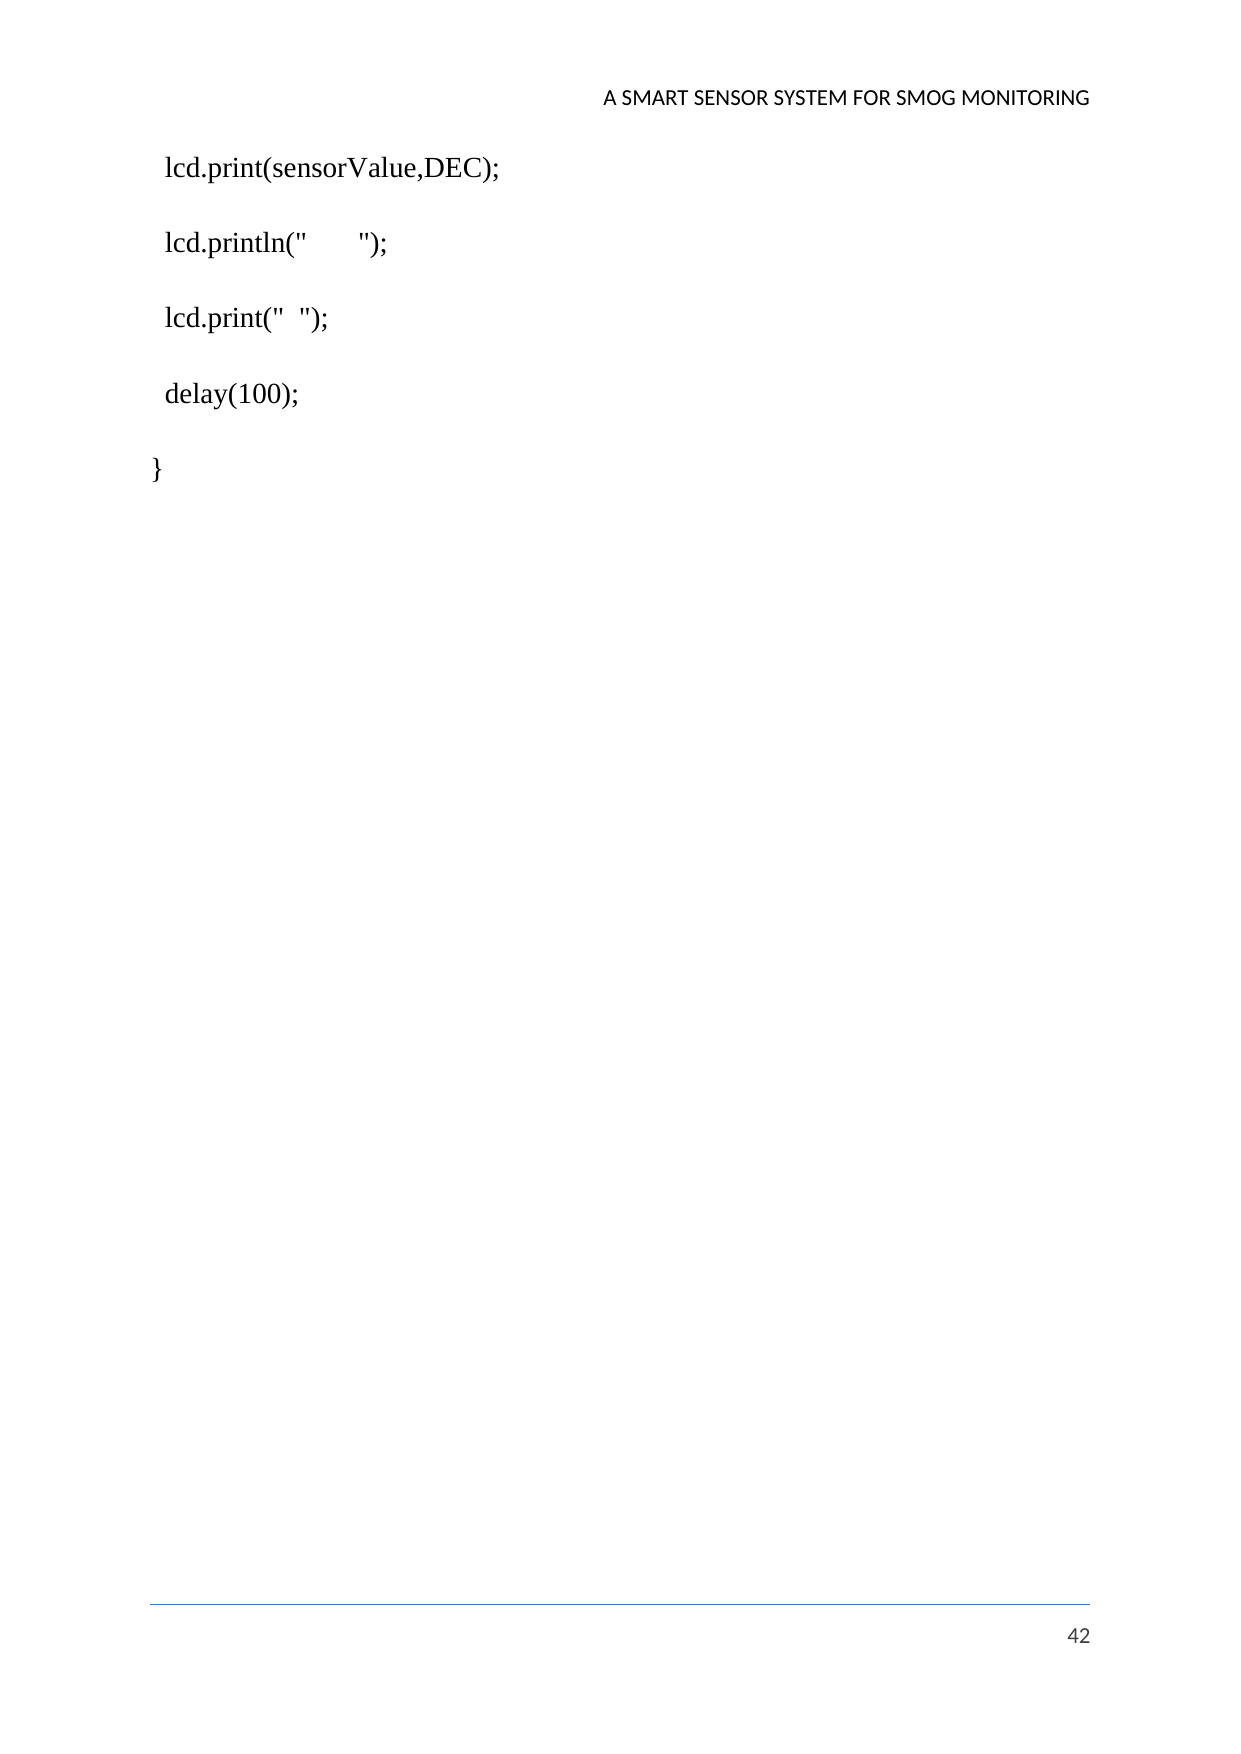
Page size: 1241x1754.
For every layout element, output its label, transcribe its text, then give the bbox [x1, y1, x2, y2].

text lcd.println(" "); [150, 225, 1078, 259]
text lcd.print(sensorValue,DEC); [150, 150, 1078, 183]
text lcd.print(" "); [150, 301, 1078, 334]
text } [150, 451, 1078, 485]
text delay(100); [150, 376, 1078, 409]
